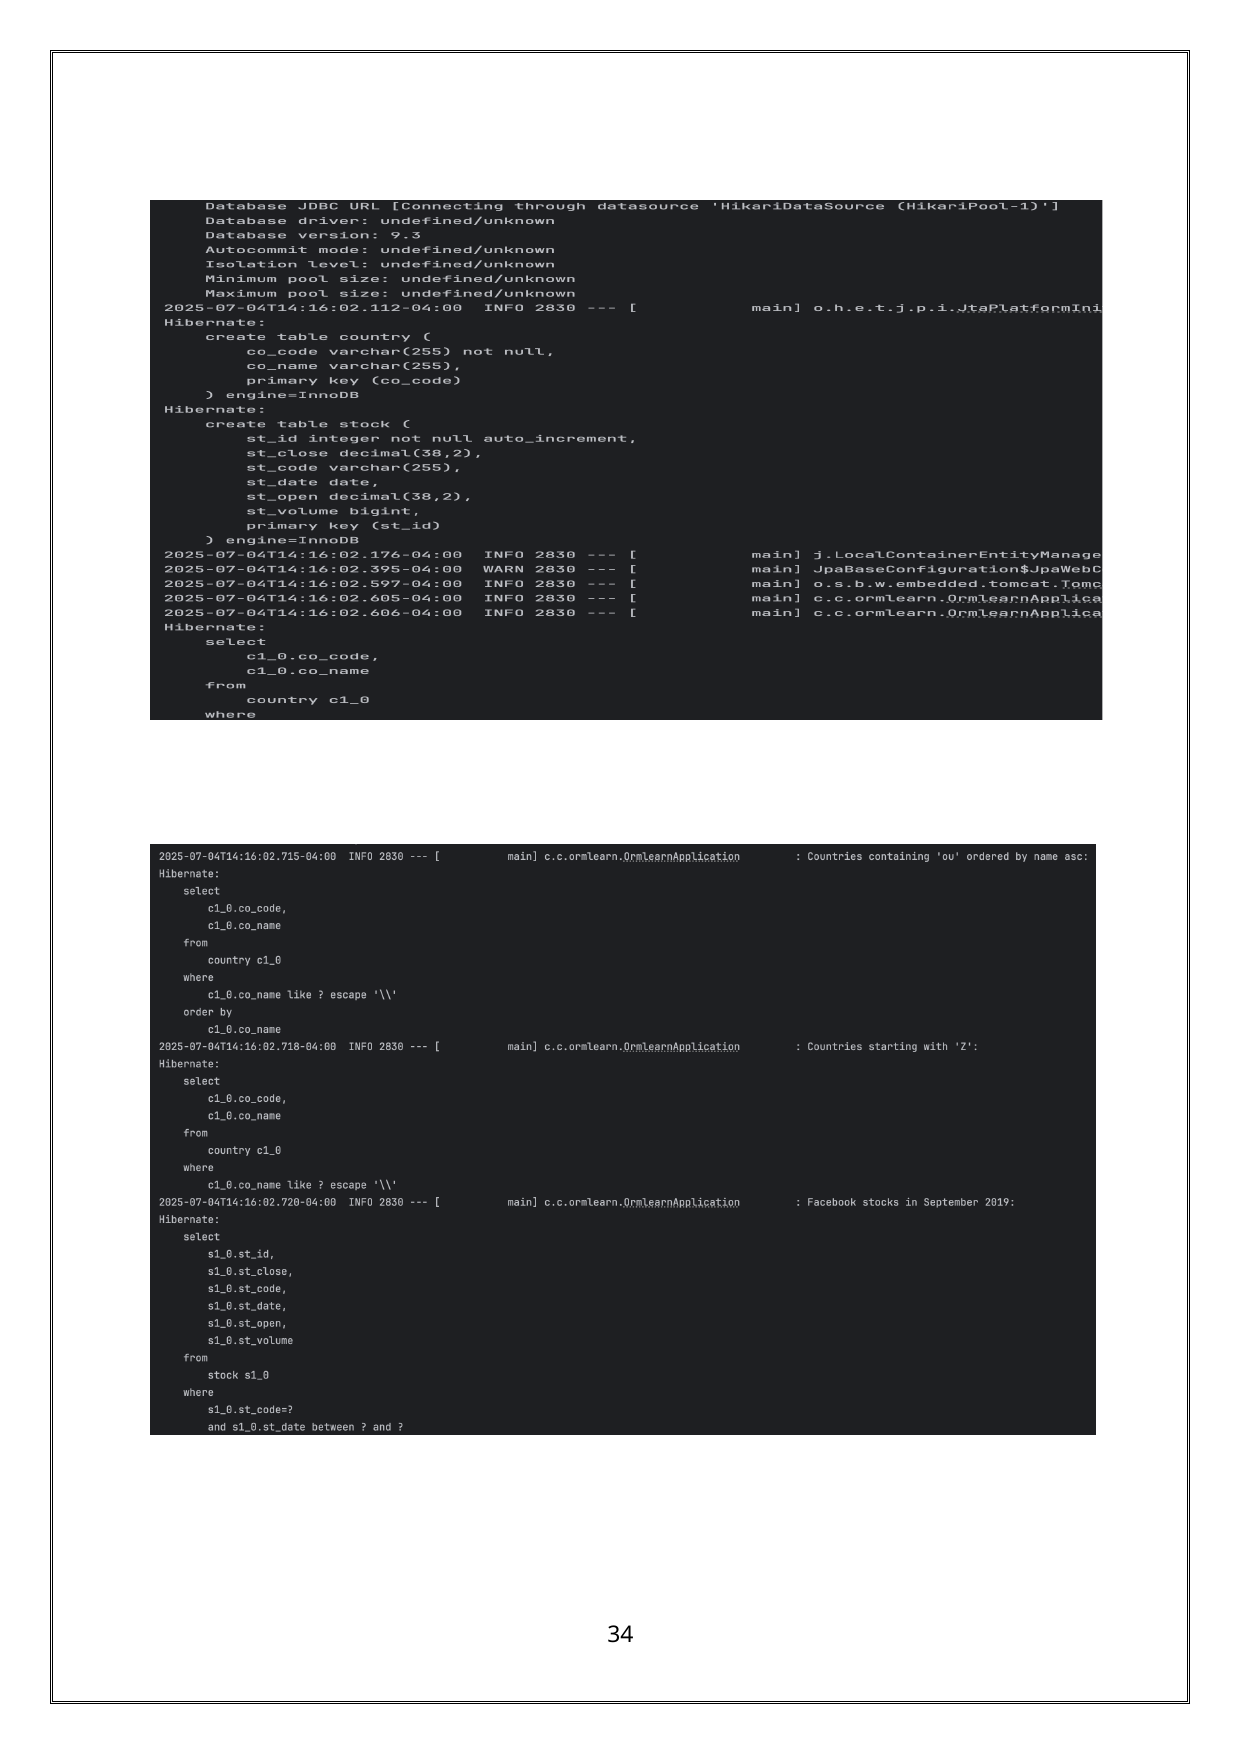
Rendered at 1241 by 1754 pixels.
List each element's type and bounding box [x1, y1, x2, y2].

picture [150, 200, 1103, 720]
picture [150, 844, 1096, 1435]
